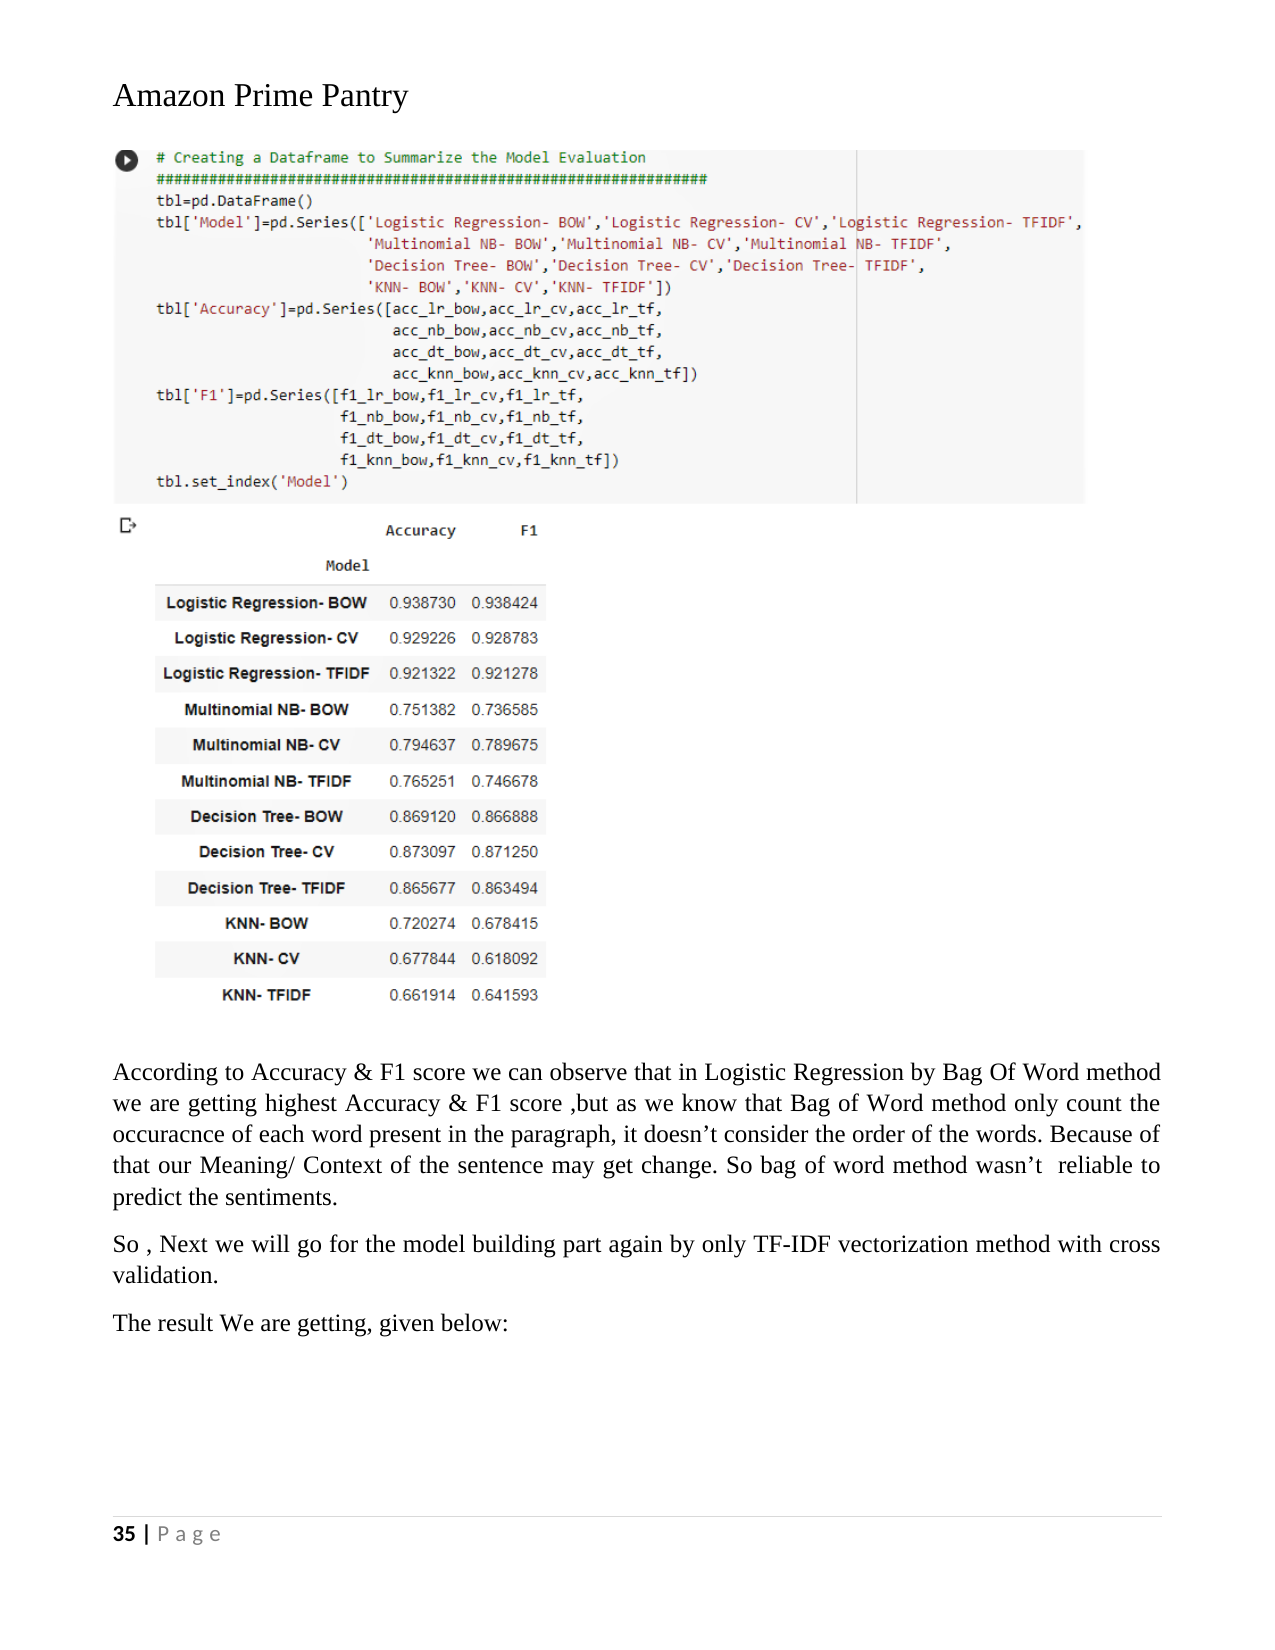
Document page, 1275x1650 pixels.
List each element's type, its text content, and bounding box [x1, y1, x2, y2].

text According to Accuracy & F1 score we can observe that in Logistic Regression by Bag Of Word method we are getting highest Accuracy & F1 score ,but as we know that Bag of Word method only count the occuracnce of each word present in the paragraph, it doesn’t consider the order of the words. Because of that our Meaning/ Context of the sentence may get change. So bag of word method wasn’t reliable to predict the sentiments. [112, 1057, 1162, 1210]
text The result We are getting, given below: [112, 1308, 1162, 1337]
text So , Next we will go for the model building part again by only TF-IDF vectorization method with cross validation. [112, 1229, 1162, 1289]
picture [112, 150, 1088, 1029]
